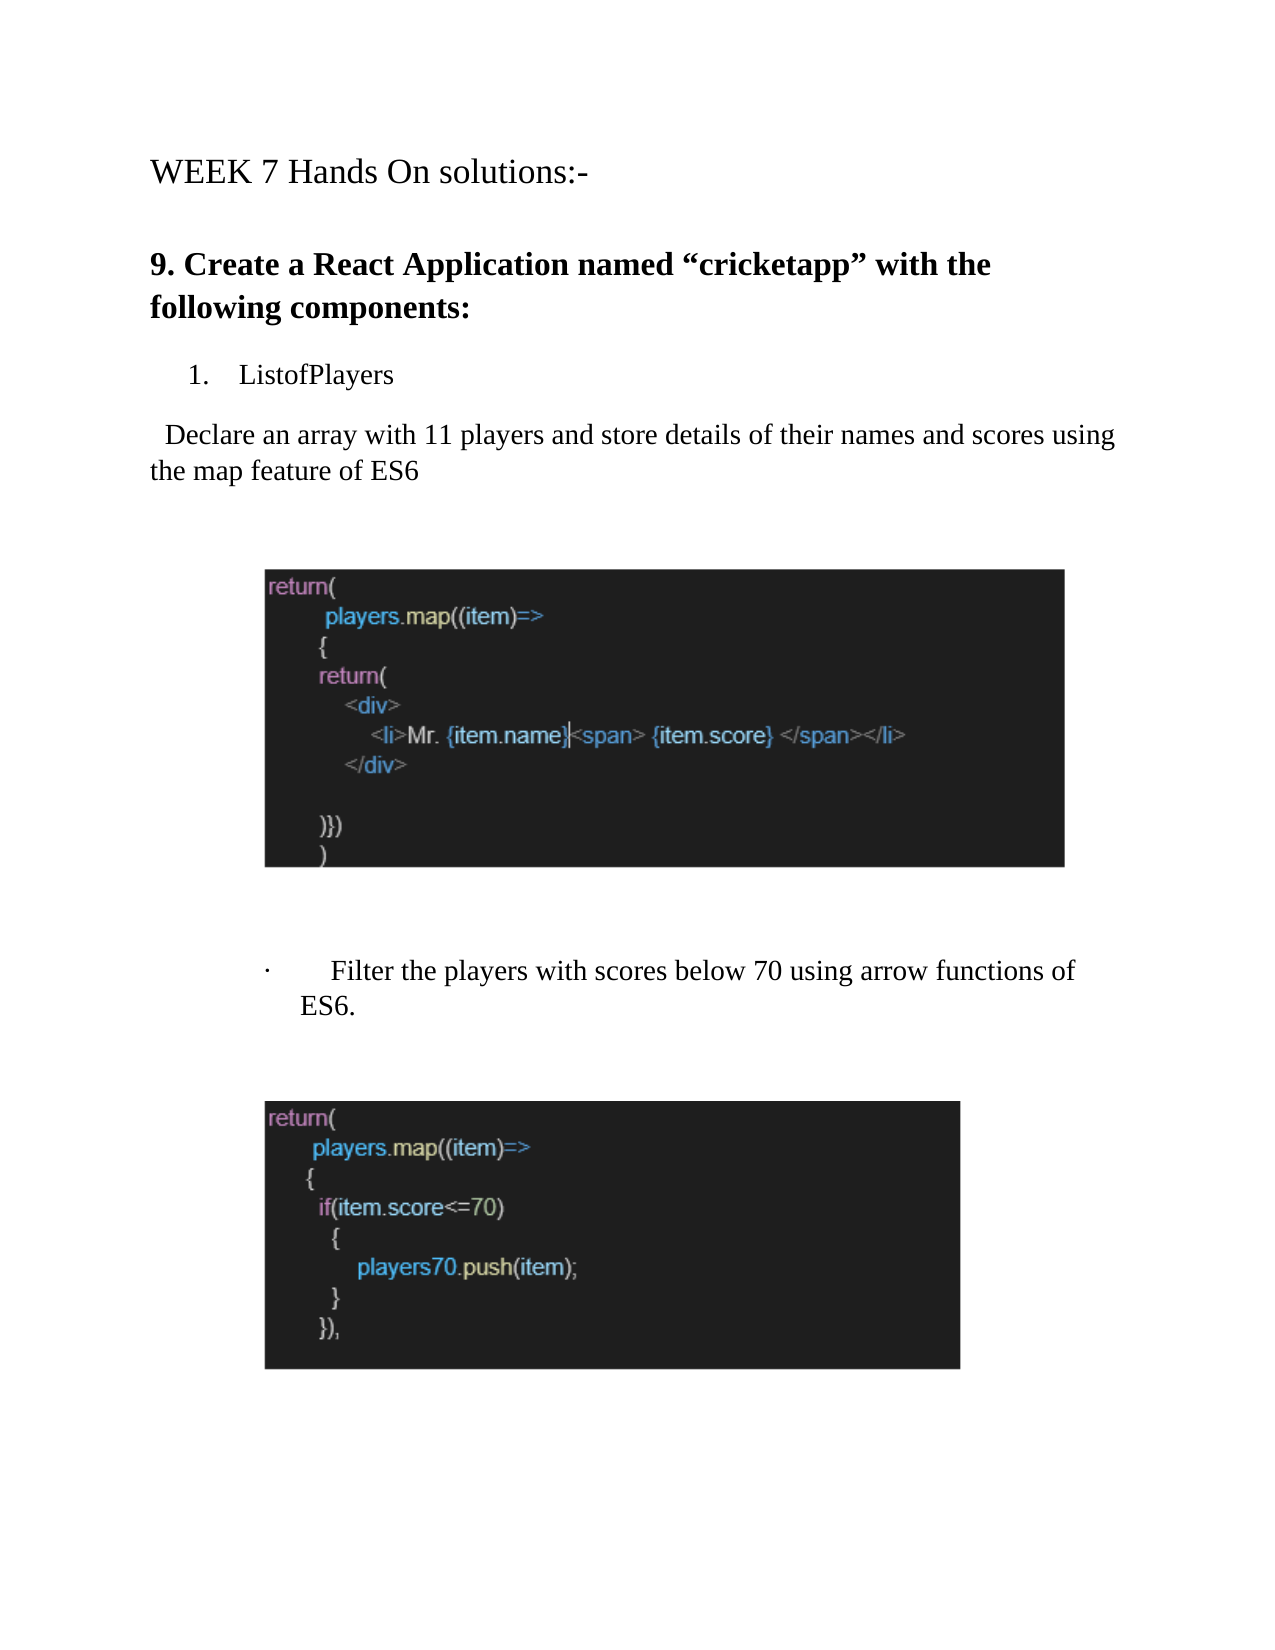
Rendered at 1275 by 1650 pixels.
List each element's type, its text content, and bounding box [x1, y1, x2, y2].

text · Filter the players with scores below 70 using arrow functions of ES6. [262, 953, 1125, 1022]
text WEEK 7 Hands On solutions:- [150, 150, 1125, 191]
picture [262, 1101, 961, 1371]
picture [262, 568, 1065, 869]
text 1. ListofPlayers [187, 357, 1125, 390]
text Declare an array with 11 players and store details of their names and scores using the map feature of ES6 [150, 417, 1125, 486]
text 9. Create a React Application named “cricketapp” with the following components: [150, 244, 1125, 326]
